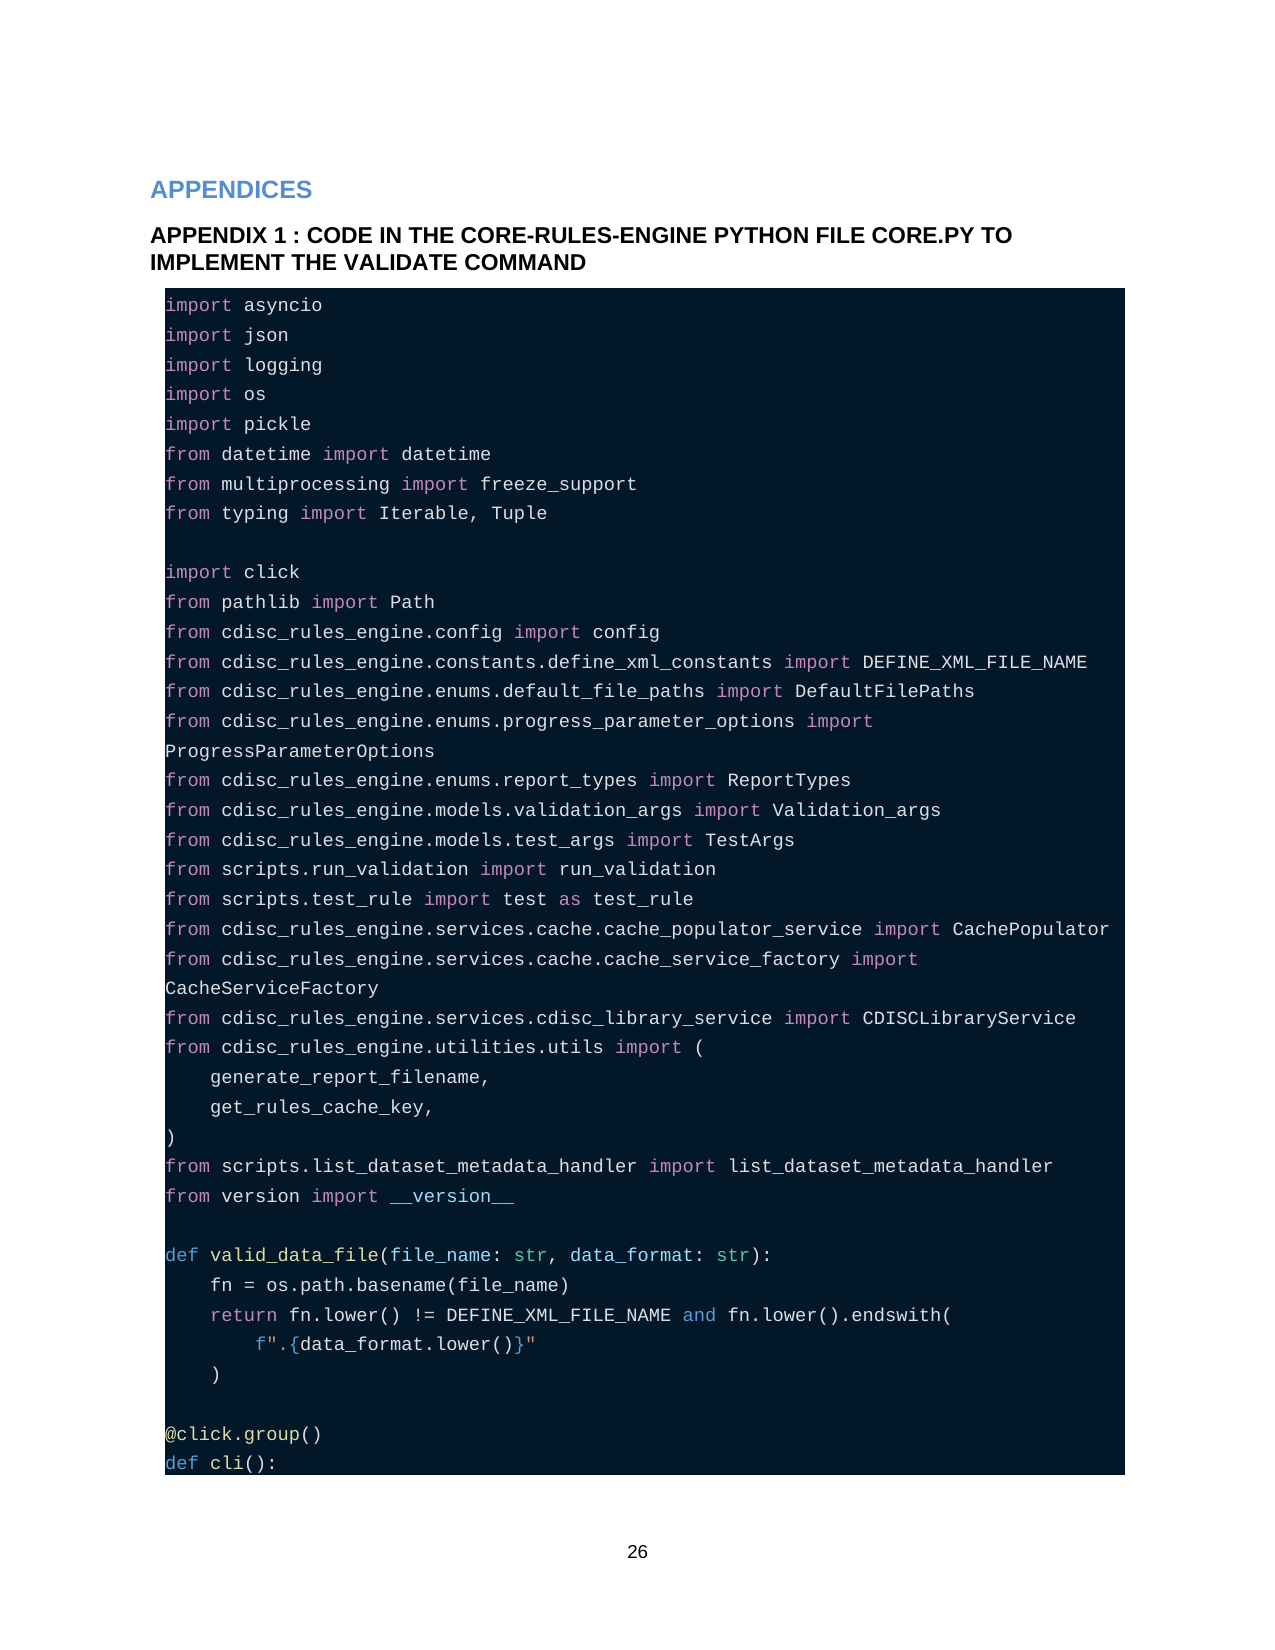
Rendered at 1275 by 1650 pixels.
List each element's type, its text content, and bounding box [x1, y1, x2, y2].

text from cdisc_rules_engine.utilities.utils import ( [165, 1030, 1125, 1059]
text def cli(): [165, 1446, 1125, 1475]
text from scripts.test_rule import test as test_rule [165, 881, 1125, 911]
text from cdisc_rules_engine.constants.define_xml_constants import DEFINE_XML_FILE_NAME [165, 644, 1125, 674]
text from datetime import datetime [165, 436, 1125, 466]
text from cdisc_rules_engine.enums.report_types import ReportTypes [165, 763, 1125, 792]
text import logging [165, 347, 1125, 377]
text from cdisc_rules_engine.enums.progress_parameter_options import ProgressParameterOptions [165, 703, 1125, 763]
text fn = os.path.basename(file_name) [165, 1267, 1125, 1297]
text generate_report_filename, [165, 1059, 1125, 1089]
subtitle Appendix 1 : Code in the core-rules-engine Python file core.py to implement the validate command [150, 222, 1125, 275]
text def valid_data_file(file_name: str, data_format: str): [165, 1238, 1125, 1267]
text import click [165, 555, 1125, 584]
text from multiprocessing import freeze_support [165, 466, 1125, 496]
text from cdisc_rules_engine.enums.default_file_paths import DefaultFilePaths [165, 674, 1125, 703]
text import os [165, 377, 1125, 406]
text @click.group() [165, 1416, 1125, 1446]
text from scripts.list_dataset_metadata_handler import list_dataset_metadata_handler [165, 1149, 1125, 1178]
text import asyncio [165, 288, 1125, 317]
text from typing import Iterable, Tuple [165, 496, 1125, 525]
text f".{data_format.lower()}" [165, 1327, 1125, 1356]
text from cdisc_rules_engine.services.cache.cache_service_factory import CacheServiceFactory [165, 941, 1125, 1000]
text ) [165, 1119, 1125, 1149]
text return fn.lower() != DEFINE_XML_FILE_NAME and fn.lower().endswith( [165, 1297, 1125, 1327]
text import pickle [165, 406, 1125, 436]
text from cdisc_rules_engine.models.validation_args import Validation_args [165, 792, 1125, 822]
subtitle Appendices [150, 175, 1125, 204]
text from cdisc_rules_engine.services.cdisc_library_service import CDISCLibraryService [165, 1000, 1125, 1030]
text from pathlib import Path [165, 584, 1125, 614]
text import json [165, 317, 1125, 347]
text ) [165, 1356, 1125, 1386]
text from cdisc_rules_engine.config import config [165, 614, 1125, 644]
text from version import __version__ [165, 1178, 1125, 1208]
text from cdisc_rules_engine.services.cache.cache_populator_service import CachePopulator [165, 911, 1125, 941]
text from scripts.run_validation import run_validation [165, 852, 1125, 881]
text get_rules_cache_key, [165, 1089, 1125, 1119]
text from cdisc_rules_engine.models.test_args import TestArgs [165, 822, 1125, 852]
